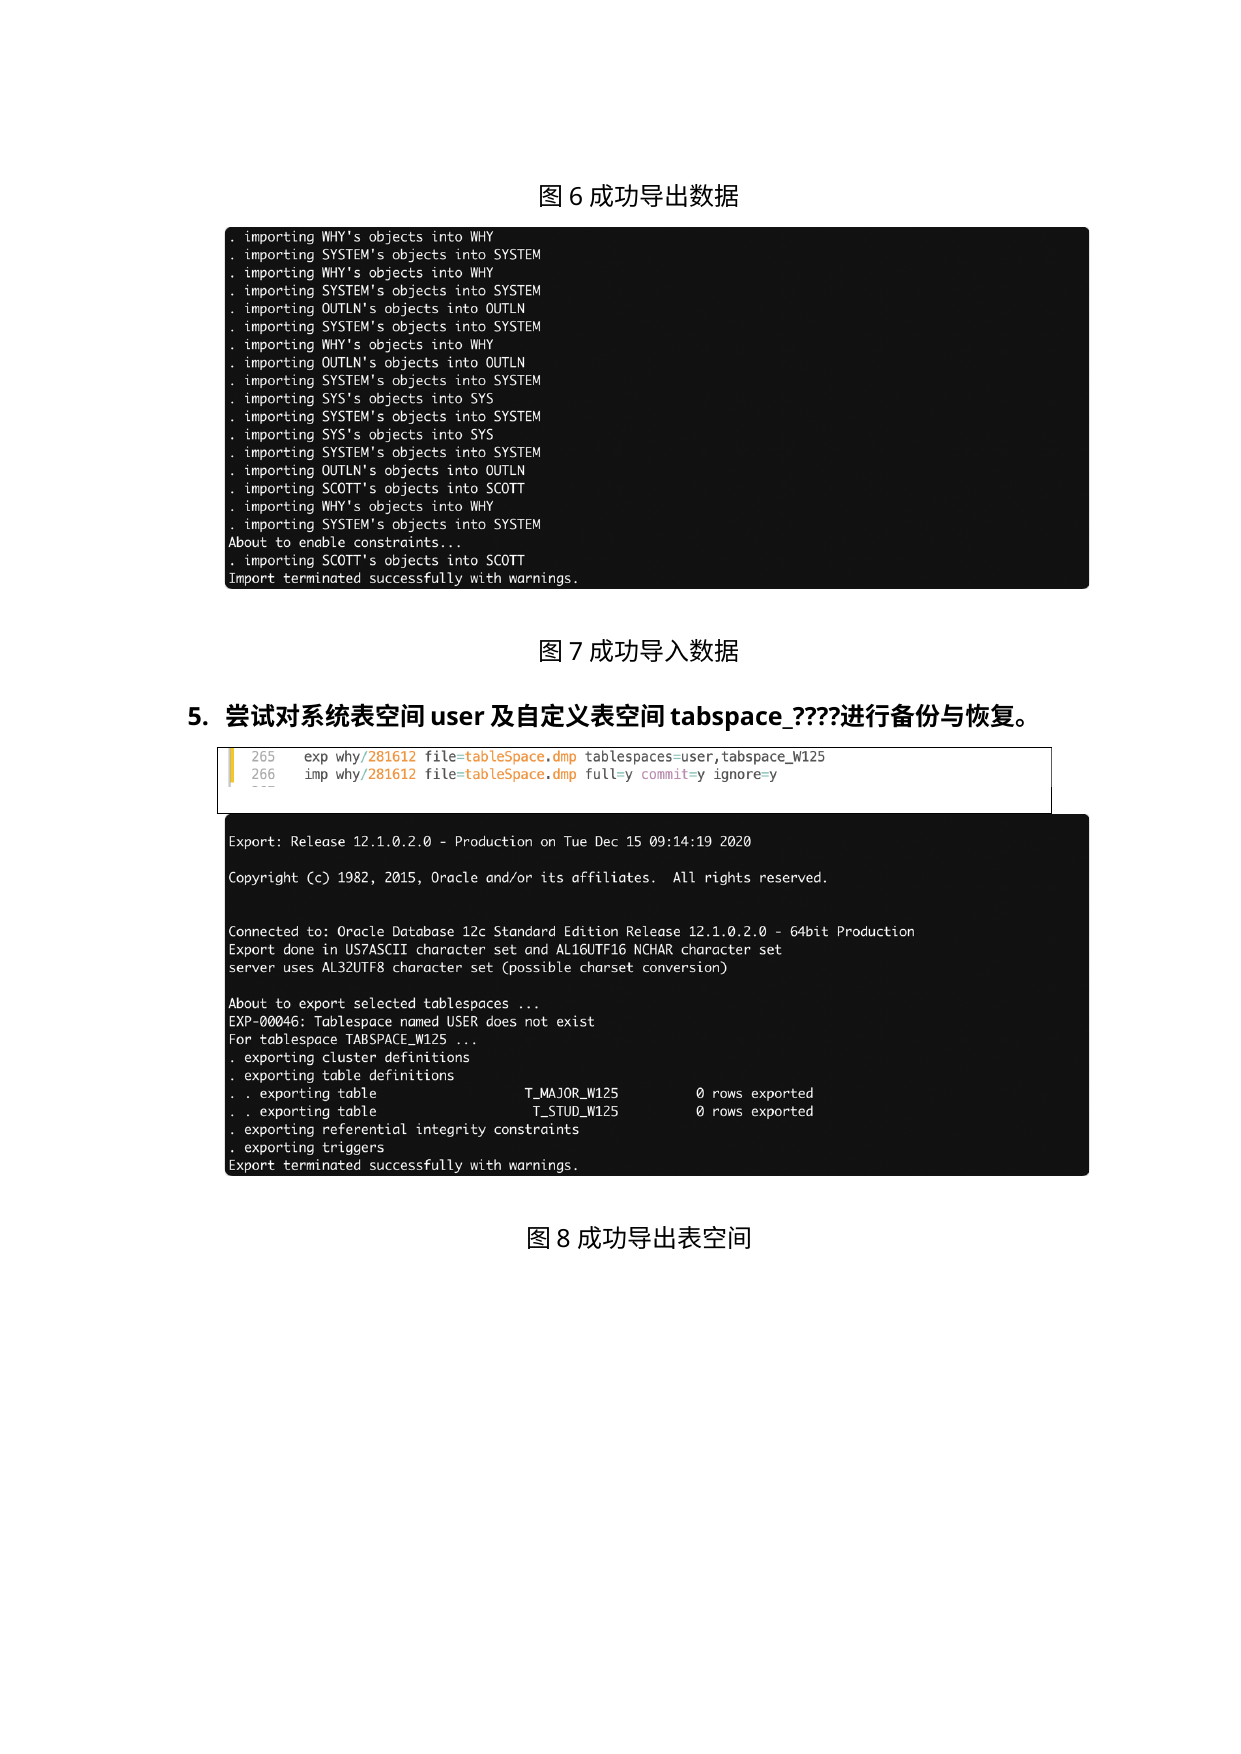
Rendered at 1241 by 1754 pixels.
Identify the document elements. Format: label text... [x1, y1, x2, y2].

table_header [218, 748, 1051, 813]
picture [224, 814, 1090, 1176]
picture [228, 748, 1052, 787]
list 图6 成功导出数据 [225, 162, 1053, 227]
list 图7 成功导入数据 [225, 617, 1053, 682]
list 尝试对系统表空间user及自定义表空间tabspace_????进行备份与恢复。 [187, 682, 1053, 747]
picture [224, 227, 1090, 589]
list 图8 成功导出表空间 [225, 1204, 1053, 1269]
